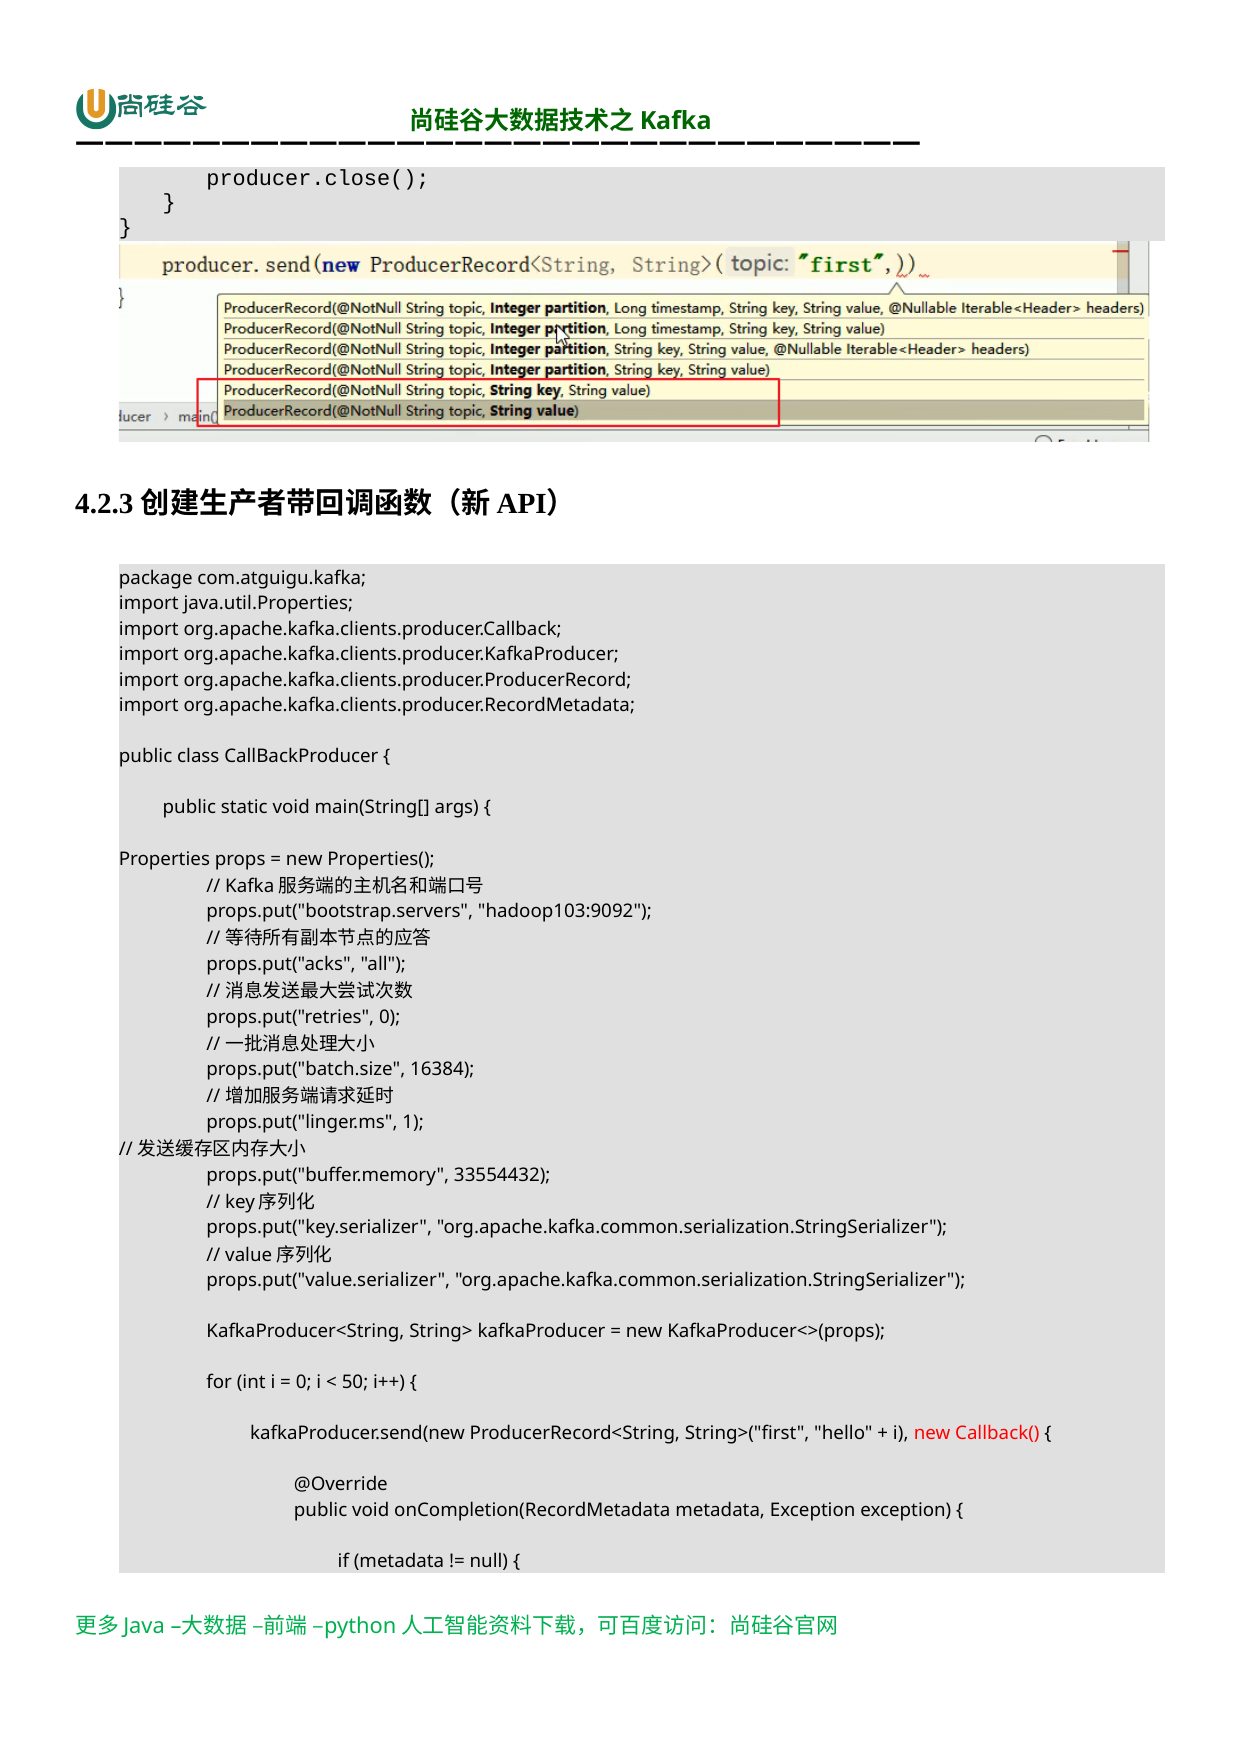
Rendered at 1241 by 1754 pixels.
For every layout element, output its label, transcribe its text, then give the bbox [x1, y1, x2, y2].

text props.put("buffer.memory", 33554432); [119, 1161, 1165, 1187]
text public void onCompletion(RecordMetadata metadata, Exception exception) { [119, 1496, 1165, 1522]
text props.put("linger.ms", 1); [119, 1108, 1165, 1134]
text KafkaProducer<String, String> kafkaProducer = new KafkaProducer<>(props); [119, 1317, 1165, 1343]
text @Override [119, 1471, 1165, 1496]
text package com.atguigu.kafka; [119, 564, 1165, 589]
subtitle 4.2.3 创建生产者带回调函数（新API） [75, 469, 1165, 534]
text props.put("retries", 0); [119, 1003, 1165, 1028]
text // Kafka服务端的主机名和端口号 [119, 870, 1165, 897]
text // 消息发送最大尝试次数 [119, 976, 1165, 1003]
text // 增加服务端请求延时 [119, 1081, 1165, 1108]
picture [75, 88, 208, 130]
text props.put("value.serializer", "org.apache.kafka.common.serialization.StringSerializer"); [119, 1266, 1165, 1292]
text producer.close(); [119, 167, 1165, 192]
text // 发送缓存区内存大小 [119, 1134, 1165, 1161]
text } [119, 192, 1165, 216]
text props.put("key.serializer", "org.apache.kafka.common.serialization.StringSerializer"); [119, 1214, 1165, 1239]
text import java.util.Properties; [119, 589, 1165, 615]
text // value序列化 [119, 1239, 1165, 1266]
text // key序列化 [119, 1187, 1165, 1214]
text for (int i = 0; i < 50; i++) { [119, 1368, 1165, 1394]
text import org.apache.kafka.clients.producer.RecordMetadata; [119, 692, 1165, 717]
text props.put("bootstrap.servers", "hadoop103:9092"); [119, 897, 1165, 923]
text import org.apache.kafka.clients.producer.Callback; [119, 615, 1165, 641]
text // 等待所有副本节点的应答 [119, 923, 1165, 950]
text Properties props = new Properties(); [119, 845, 1165, 870]
text public static void main(String[] args) { [119, 794, 1165, 819]
text public class CallBackProducer { [119, 743, 1165, 768]
text kafkaProducer.send(new ProducerRecord<String, String>("first", "hello" + i), new Callback() { [119, 1419, 1165, 1445]
text import org.apache.kafka.clients.producer.ProducerRecord; [119, 666, 1165, 692]
text props.put("acks", "all"); [119, 950, 1165, 976]
text props.put("batch.size", 16384); [119, 1056, 1165, 1081]
picture [118, 241, 1150, 442]
text // 一批消息处理大小 [119, 1028, 1165, 1056]
text } [119, 216, 1165, 241]
text import org.apache.kafka.clients.producer.KafkaProducer; [119, 641, 1165, 666]
text if (metadata != null) { [119, 1547, 1165, 1573]
